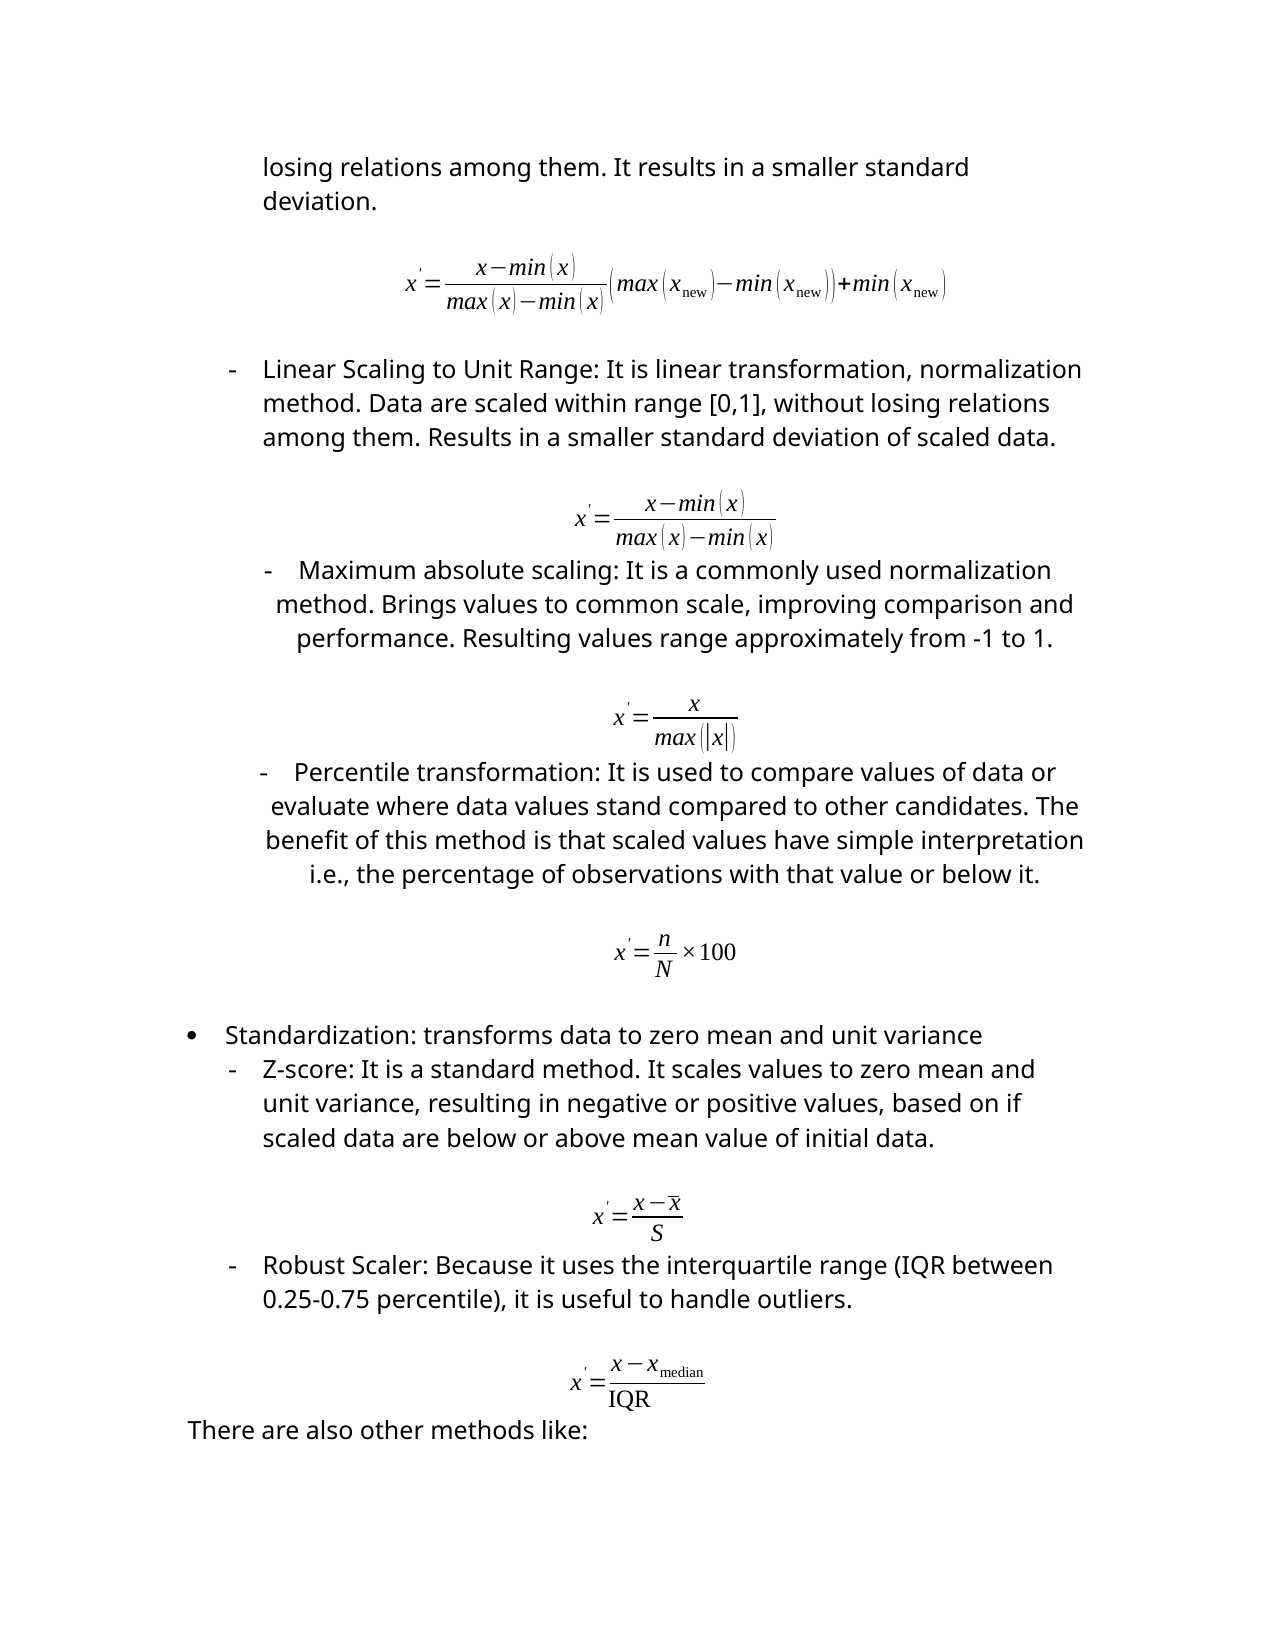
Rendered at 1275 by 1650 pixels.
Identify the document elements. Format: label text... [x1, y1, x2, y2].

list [225, 150, 1087, 218]
list Robust Scaler: Because it uses the interquartile range (IQR between 0.25-0.75 percentile), it is useful to handle outliers. [225, 1247, 1087, 1316]
list Linear Scaling to Unit Range: It is linear transformation, normalization method. Data are scaled within range [0,1], without losing relations among them. Results in a smaller standard deviation of scaled data. [225, 351, 1087, 454]
list Z-score: It is a standard method. It scales values to zero mean and unit variance, resulting in negative or positive values, based on if scaled data are below or above mean value of initial data. [225, 1052, 1087, 1188]
list Standardization: transforms data to zero mean and unit variance [187, 1018, 1087, 1052]
list Percentile transformation: It is used to compare values of data or evaluate where data values stand compared to other candidates. The benefit of this method is that scaled values have simple interpretation i.e., the percentage of observations with that value or below it. [225, 754, 1087, 984]
list Maximum absolute scaling: It is a commonly used normalization method. Brings values to common scale, improving comparison and performance. Resulting values range approximately from -1 to 1. [225, 553, 1087, 754]
text There are also other methods like: [187, 1412, 1087, 1446]
